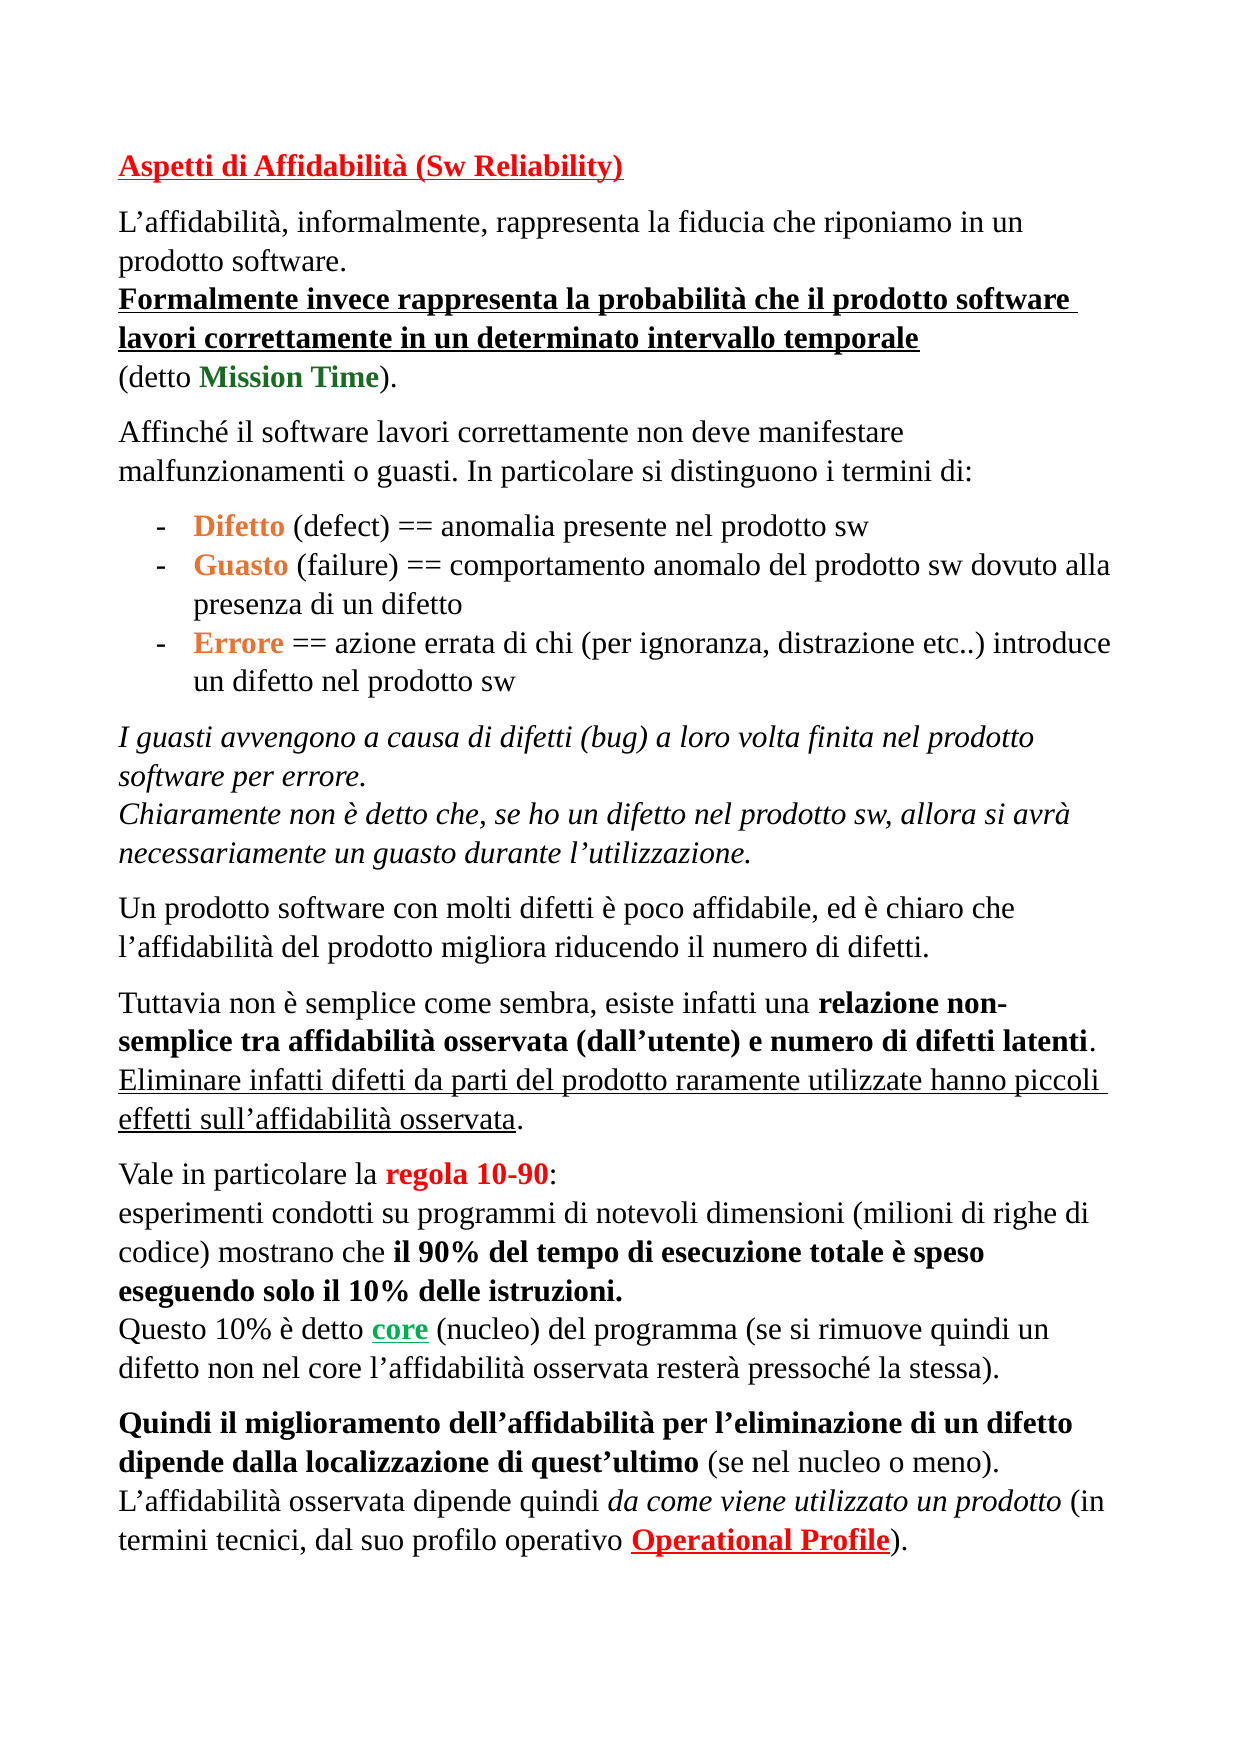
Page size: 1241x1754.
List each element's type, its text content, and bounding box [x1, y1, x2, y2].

list Errore == azione errata di chi (per ignoranza, distrazione etc..) introduce un difetto nel prodotto sw [156, 624, 1122, 698]
text Aspetti di Affidabilità (Sw Reliability) [118, 148, 1122, 183]
text Tuttavia non è semplice come sembra, esiste infatti una relazione non-semplice tra affidabilità osservata (dall’utente) e numero di difetti latenti. Eliminare infatti difetti da parti del prodotto raramente utilizzate hanno piccoli effetti sull’affidabilità osservata. [118, 984, 1122, 1136]
text Quindi il miglioramento dell’affidabilità per l’eliminazione di un difetto dipende dalla localizzazione di quest’ultimo (se nel nucleo o meno). L’affidabilità osservata dipende quindi da come viene utilizzato un prodotto (in termini tecnici, dal suo profilo operativo Operational Profile). [118, 1405, 1122, 1591]
text L’affidabilità, informalmente, rappresenta la fiducia che riponiamo in un prodotto software. Formalmente invece rappresenta la probabilità che il prodotto software lavori correttamente in un determinato intervallo temporale (detto Mission Time). [118, 203, 1122, 394]
list Guasto (failure) == comportamento anomalo del prodotto sw dovuto alla presenza di un difetto [156, 546, 1122, 621]
text I guasti avvengono a causa di difetti (bug) a loro volta finita nel prodotto software per errore. Chiaramente non è detto che, se ho un difetto nel prodotto sw, allora si avrà necessariamente un guasto durante l’utilizzazione. [118, 718, 1122, 870]
list Difetto (defect) == anomalia presente nel prodotto sw [156, 508, 1122, 543]
text Un prodotto software con molti difetti è poco affidabile, ed è chiaro che l’affidabilità del prodotto migliora riducendo il numero di difetti. [118, 890, 1122, 964]
text Vale in particolare la regola 10-90: esperimenti condotti su programmi di notevoli dimensioni (milioni di righe di codice) mostrano che il 90% del tempo di esecuzione totale è speso eseguendo solo il 10% delle istruzioni. Questo 10% è detto core (nucleo) del programma (se si rimuove quindi un difetto non nel core l’affidabilità osservata resterà pressoché la stessa). [118, 1156, 1122, 1385]
text Affinché il software lavori correttamente non deve manifestare malfunzionamenti o guasti. In particolare si distinguono i termini di: [118, 413, 1122, 488]
